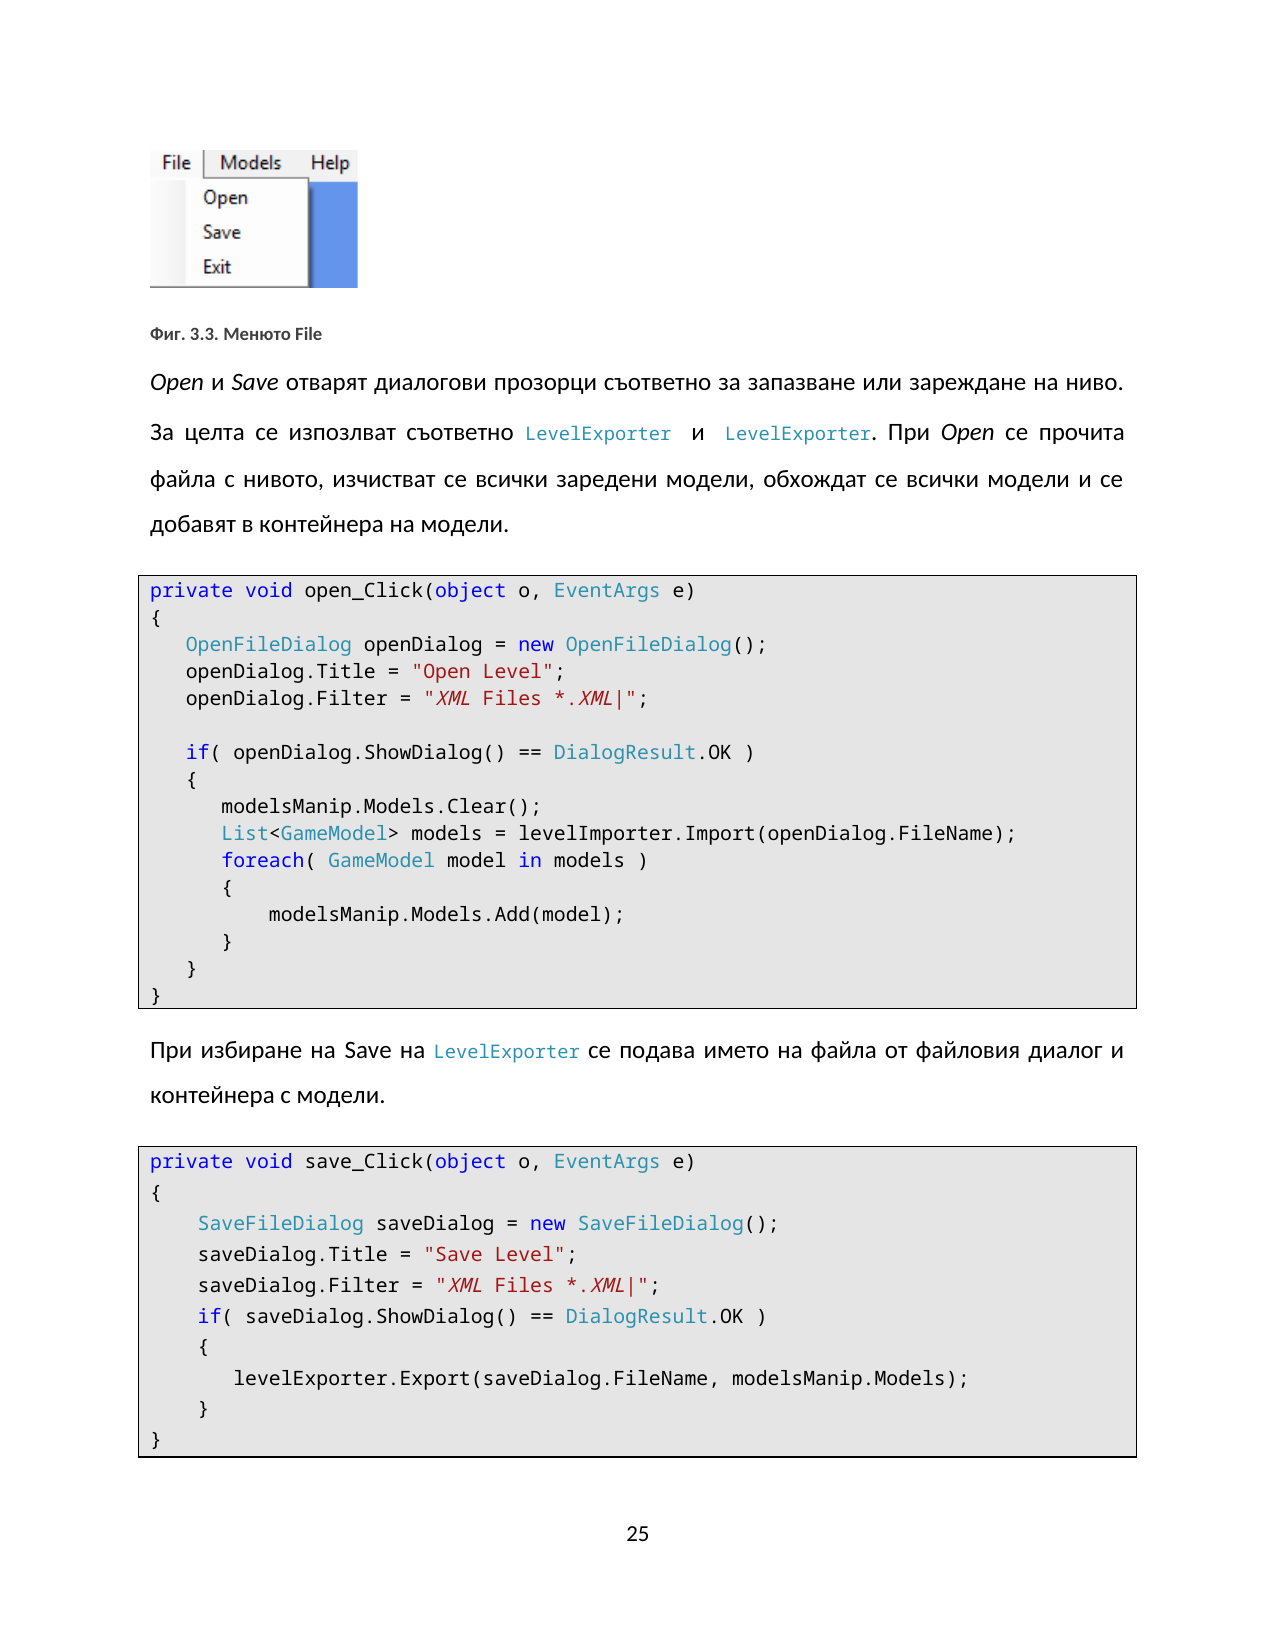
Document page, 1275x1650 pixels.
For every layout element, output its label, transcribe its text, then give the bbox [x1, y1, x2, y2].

text Фиг. 3.3. Менюто File [150, 322, 1125, 345]
table_header private void open_Click(object o, EventArgs e) { OpenFileDialog openDialog = new OpenFileDialog(); openDialog.Title = "Open Level"; openDialog.Filter = "XML Files *.XML|"; if( openDialog.ShowDialog() == DialogResult.OK ) { modelsManip.Models.Clear(); List<GameModel> models = levelImporter.Import(openDialog.FileName); foreach( GameModel model in models ) { modelsManip.Models.Add(model); } } } [139, 576, 1136, 1008]
table_header private void save_Click(object o, EventArgs e) { SaveFileDialog saveDialog = new SaveFileDialog(); saveDialog.Title = "Save Level"; saveDialog.Filter = "XML Files *.XML|"; if( saveDialog.ShowDialog() == DialogResult.OK ) { levelExporter.Export(saveDialog.FileName, modelsManip.Models); } } [139, 1147, 1136, 1456]
text При избиране на Save на LevelExporter се подава името на файла от файловия диалог и контейнера с модели. [150, 1034, 1125, 1110]
text Open и Save отварят диалогови прозорци съответно за запазване или зареждане на ниво. За целта се изпозлват съответно LevelExporter и LevelExporter. При Open се прочита файла с нивото, изчистват се всички заредени модели, обхождат се всички модели и се добавят в контейнера на модели. [150, 366, 1125, 539]
picture [150, 150, 358, 288]
